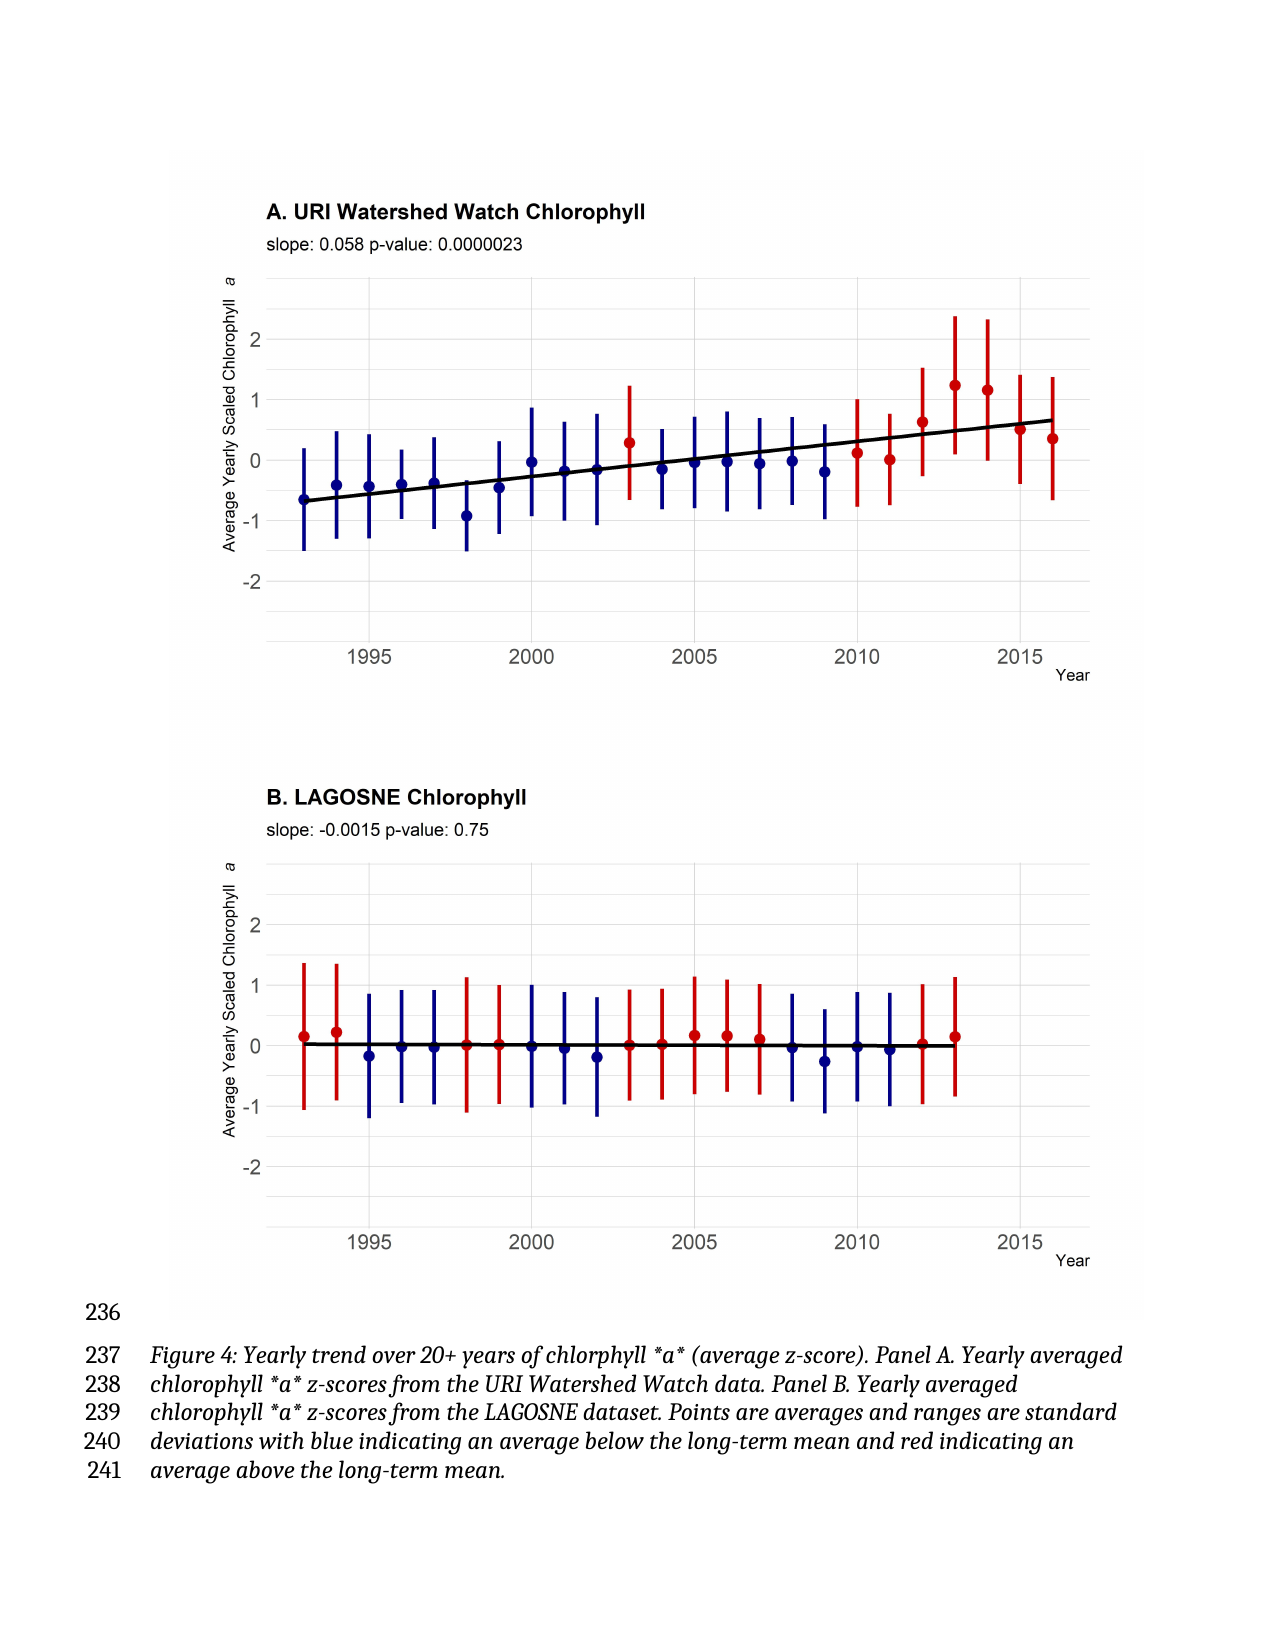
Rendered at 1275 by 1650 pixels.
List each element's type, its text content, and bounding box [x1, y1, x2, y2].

text Figure 4: Yearly trend over 20+ years of chlorphyll *a* (average z-score). Panel A. Yearly averaged chlorophyll *a* z-scores from the URI Watershed Watch data. Panel B. Yearly averaged chlorophyll *a* z-scores from the LAGOSNE dataset. Points are averages and ranges are standard deviations with blue indicating an average below the long-term mean and red indicating an average above the long-term mean. [150, 1341, 1125, 1484]
picture [168, 150, 1144, 1320]
